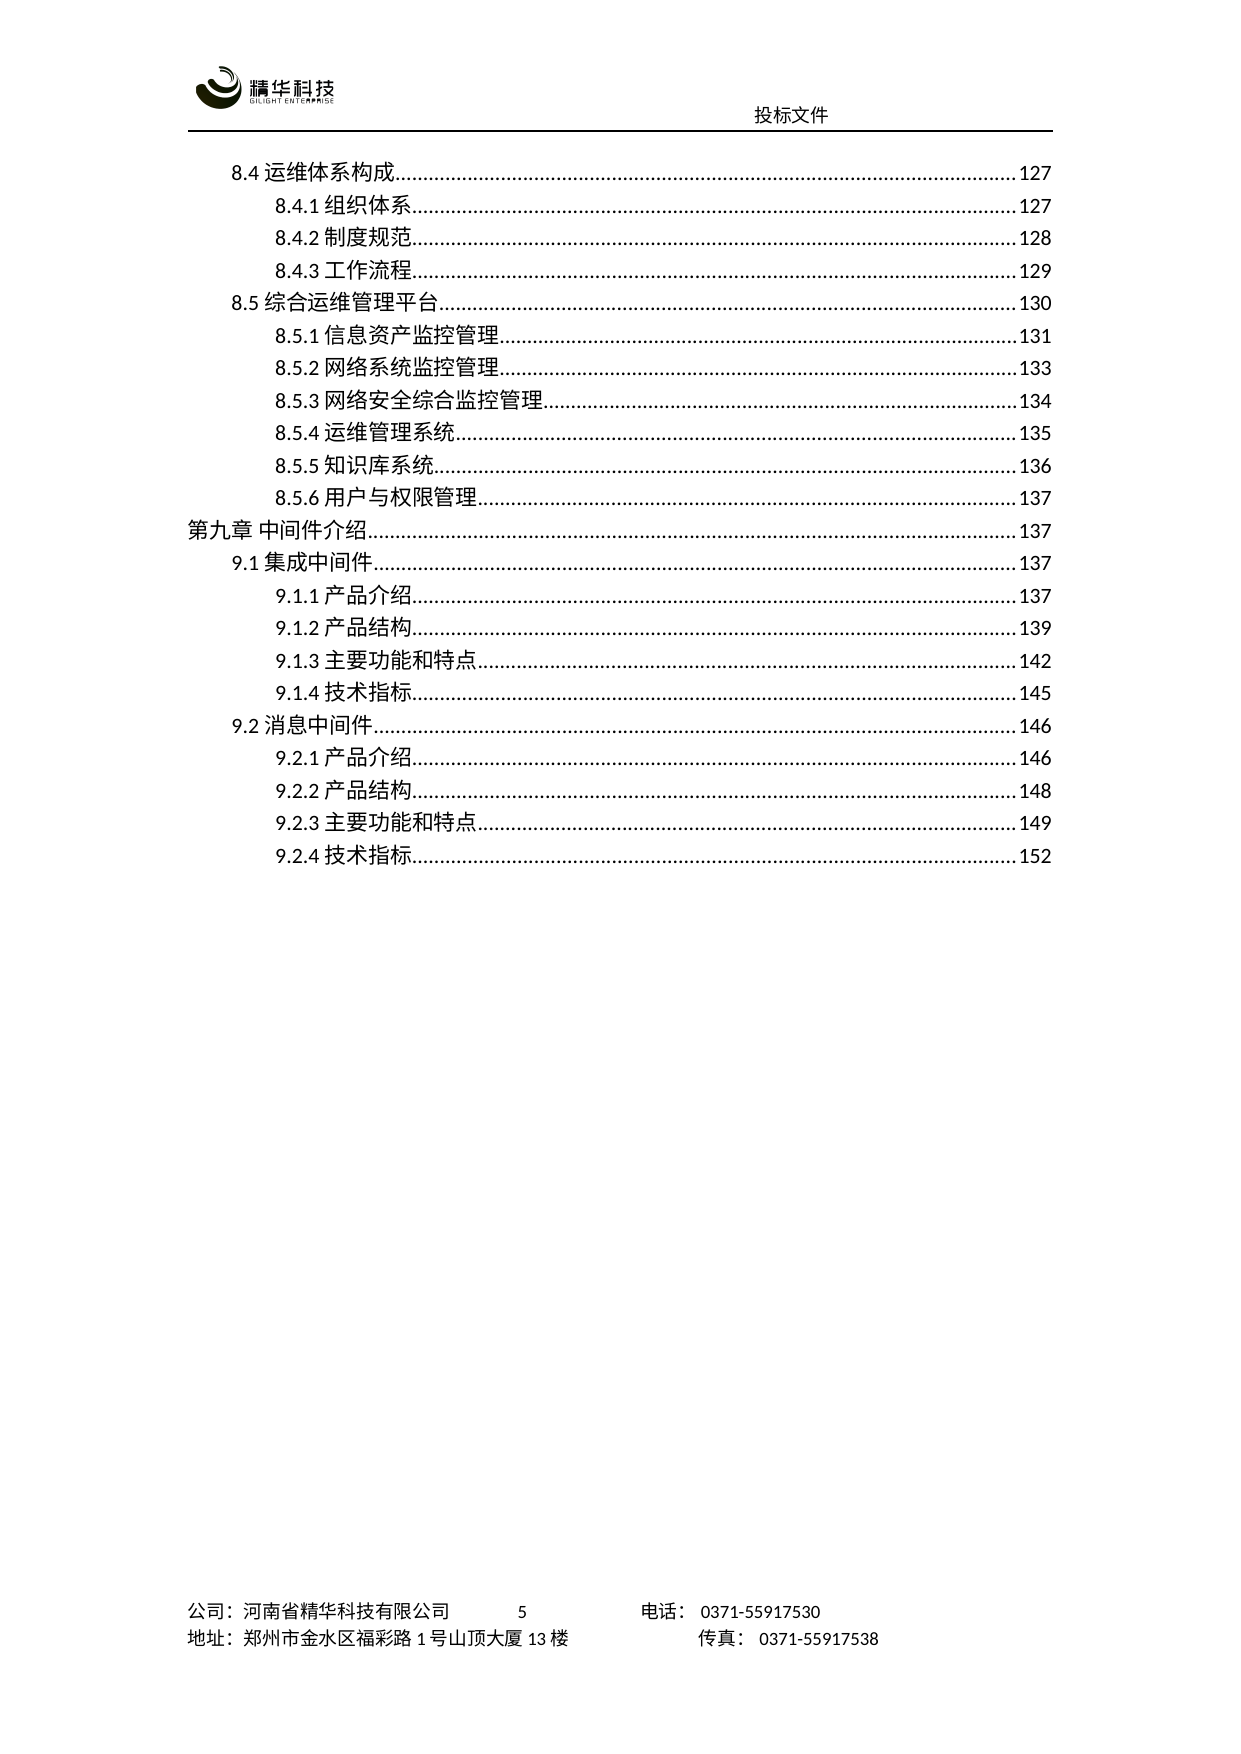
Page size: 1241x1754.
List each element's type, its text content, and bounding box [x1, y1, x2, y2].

text 8.5.5 知识库系统 136 [275, 447, 1053, 480]
text 8.4.1 组织体系 127 [275, 187, 1053, 220]
text 9.1 集成中间件 137 [231, 545, 1053, 577]
text 9.2.4 技术指标 152 [275, 837, 1053, 870]
text 9.2.2 产品结构 148 [275, 772, 1053, 805]
text 8.4.2 制度规范 128 [275, 220, 1053, 252]
text 8.5.6 用户与权限管理 137 [275, 480, 1053, 512]
text 9.2.3 主要功能和特点 149 [275, 805, 1053, 837]
text 8.4.3 工作流程 129 [275, 252, 1053, 285]
text 8.4 运维体系构成 127 [231, 155, 1053, 187]
text 9.2 消息中间件 146 [231, 707, 1053, 740]
text 8.5.4 运维管理系统 135 [275, 415, 1053, 447]
text 第九章 中间件介绍 137 [187, 512, 1053, 545]
text 8.5.2 网络系统监控管理 133 [275, 350, 1053, 382]
text 9.1.1 产品介绍 137 [275, 577, 1053, 610]
text 9.1.3 主要功能和特点 142 [275, 642, 1053, 675]
text 9.1.4 技术指标 145 [275, 675, 1053, 707]
text 8.5 综合运维管理平台 130 [231, 285, 1053, 317]
text 8.5.1 信息资产监控管理 131 [275, 317, 1053, 350]
text 9.2.1 产品介绍 146 [275, 740, 1053, 772]
text 8.5.3 网络安全综合监控管理 134 [275, 382, 1053, 415]
text 9.1.2 产品结构 139 [275, 610, 1053, 642]
